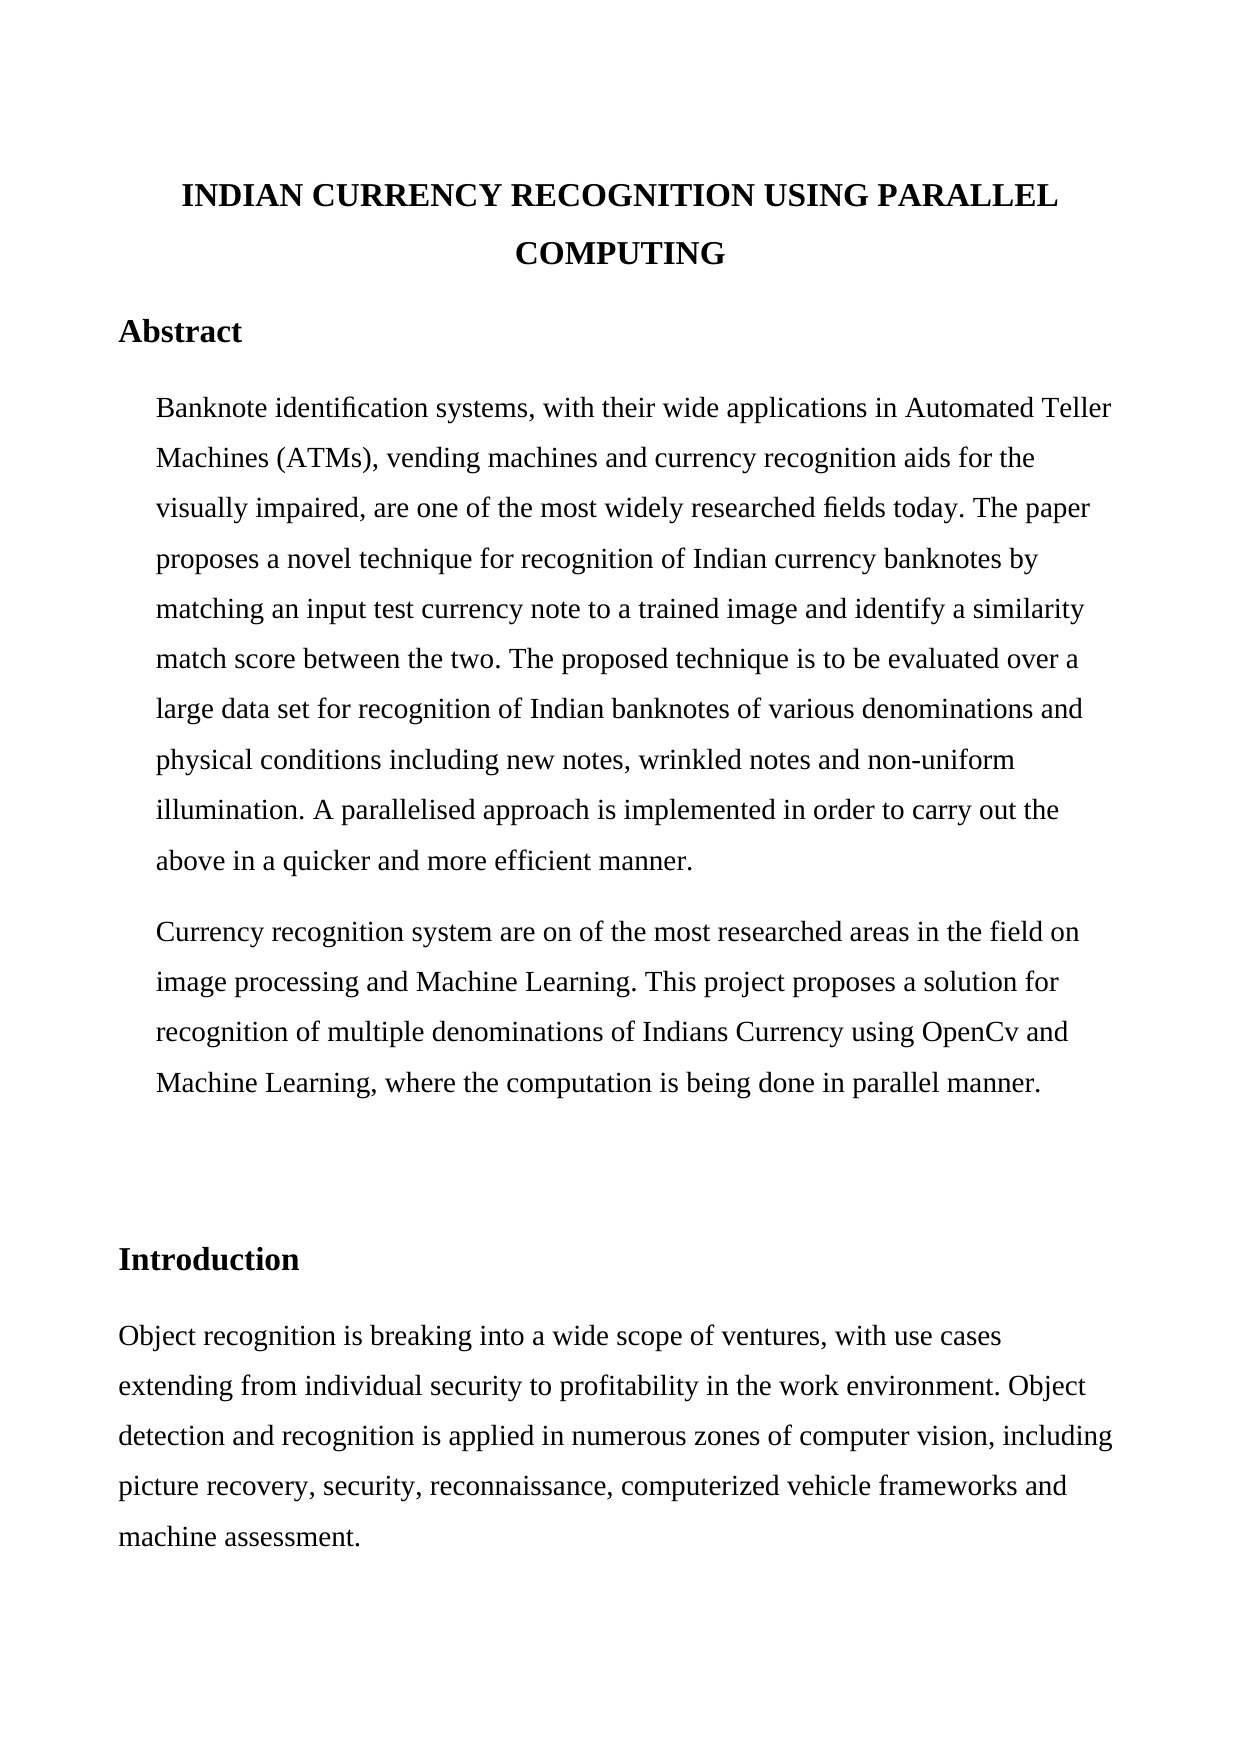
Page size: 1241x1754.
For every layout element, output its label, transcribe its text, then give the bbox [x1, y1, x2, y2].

text Currency recognition system are on of the most researched areas in the field on image processing and Machine Learning. This project proposes a solution for recognition of multiple denominations of Indians Currency using OpenCv and Machine Learning, where the computation is being done in parallel manner. [156, 914, 1122, 1098]
text Introduction [118, 1239, 1122, 1278]
text Banknote identiﬁcation systems, with their wide applications in Automated Teller Machines (ATMs), vending machines and currency recognition aids for the visually impaired, are one of the most widely researched ﬁelds today. The paper proposes a novel technique for recognition of Indian currency banknotes by matching an input test currency note to a trained image and identify a similarity match score between the two. The proposed technique is to be evaluated over a large data set for recognition of Indian banknotes of various denominations and physical conditions including new notes, wrinkled notes and non-uniform illumination. A parallelised approach is implemented in order to carry out the above in a quicker and more efficient manner. [156, 390, 1122, 876]
text INDIAN CURRENCY RECOGNITION USING PARALLEL COMPUTING [118, 176, 1122, 271]
text Object recognition is breaking into a wide scope of ventures, with use cases extending from individual security to profitability in the work environment. Object detection and recognition is applied in numerous zones of computer vision, including picture recovery, security, reconnaissance, computerized vehicle frameworks and machine assessment. [118, 1318, 1122, 1552]
text Abstract [118, 311, 1122, 350]
